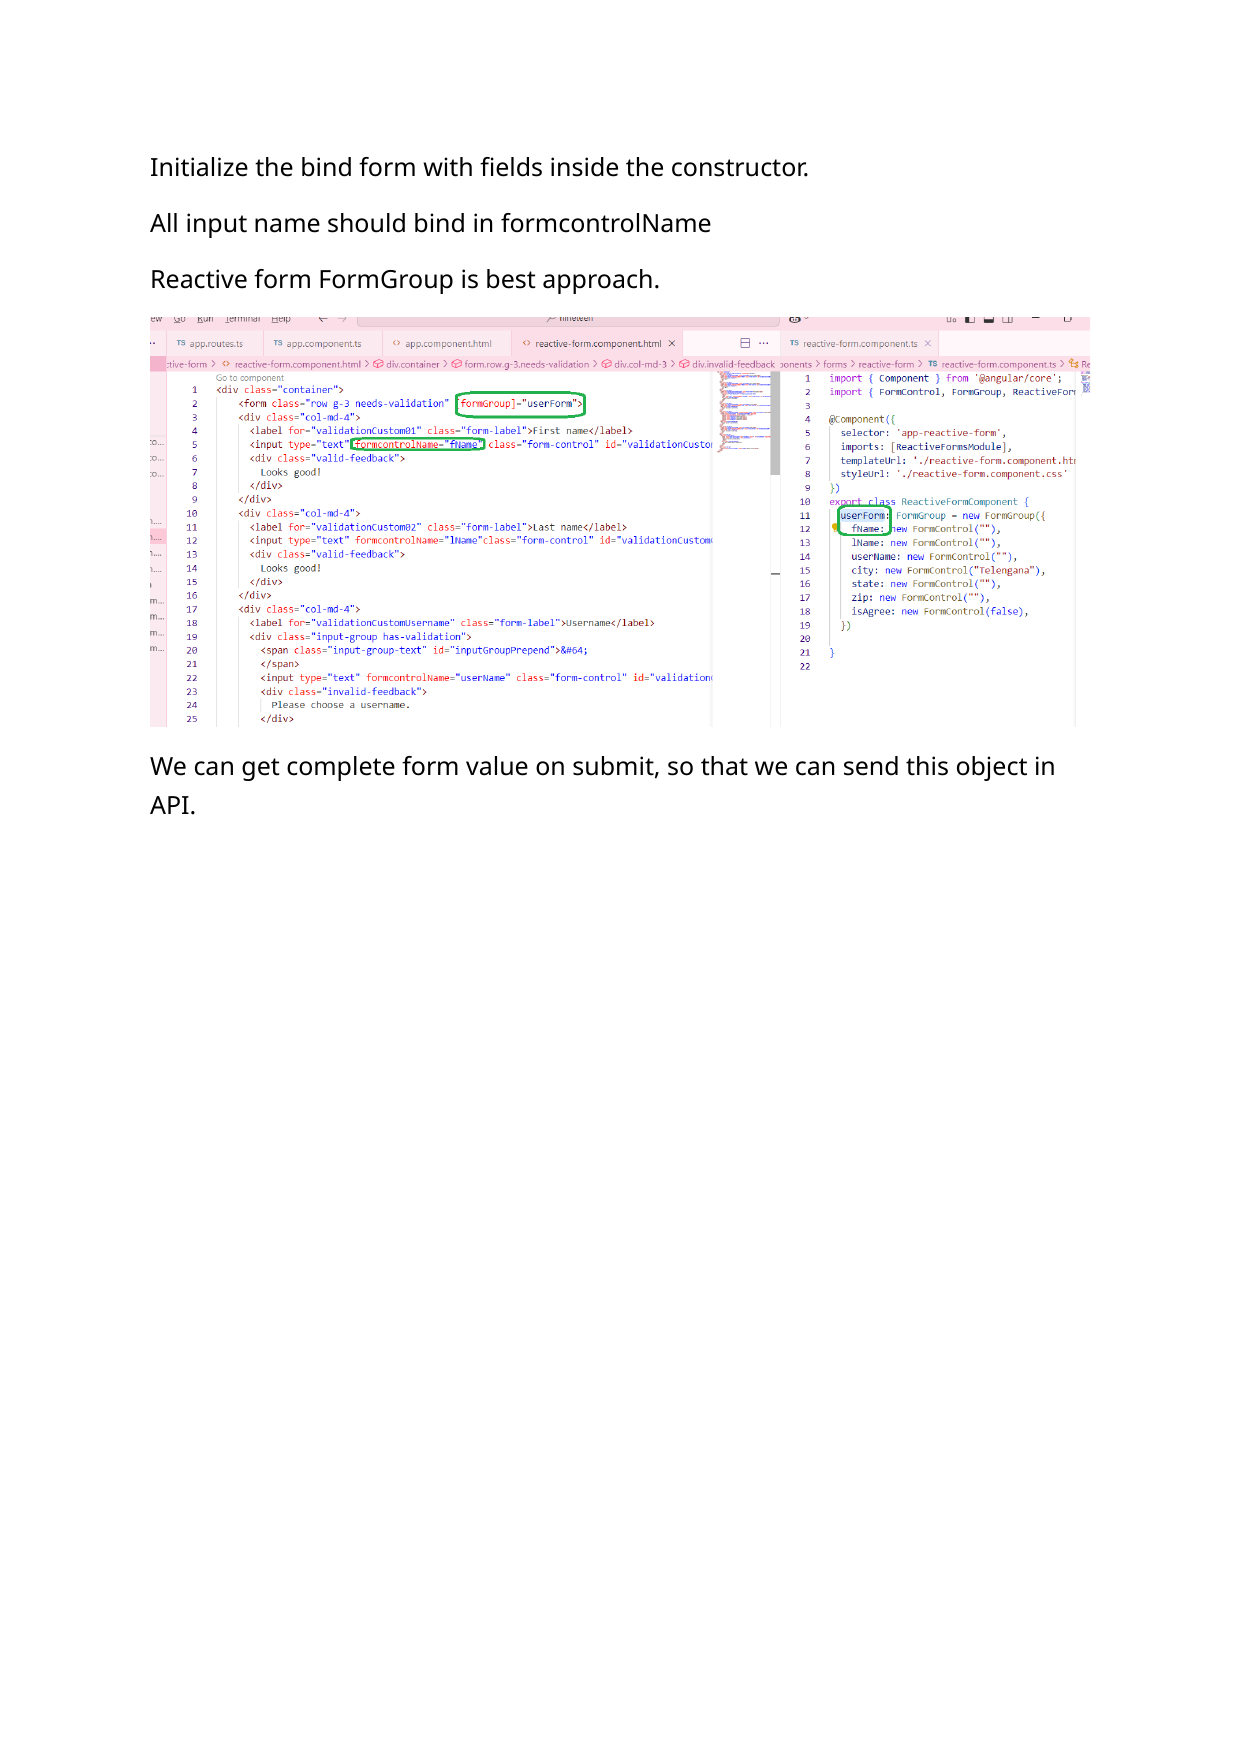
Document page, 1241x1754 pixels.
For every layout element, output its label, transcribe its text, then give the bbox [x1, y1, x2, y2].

picture [150, 317, 1091, 727]
text We can get complete form value on submit, so that we can send this object in API. [150, 749, 1090, 822]
text Reactive form FormGroup is best approach. [150, 262, 1090, 296]
text Initialize the bind form with fields inside the constructor. [150, 150, 1090, 184]
text All input name should bind in formcontrolName [150, 206, 1090, 240]
